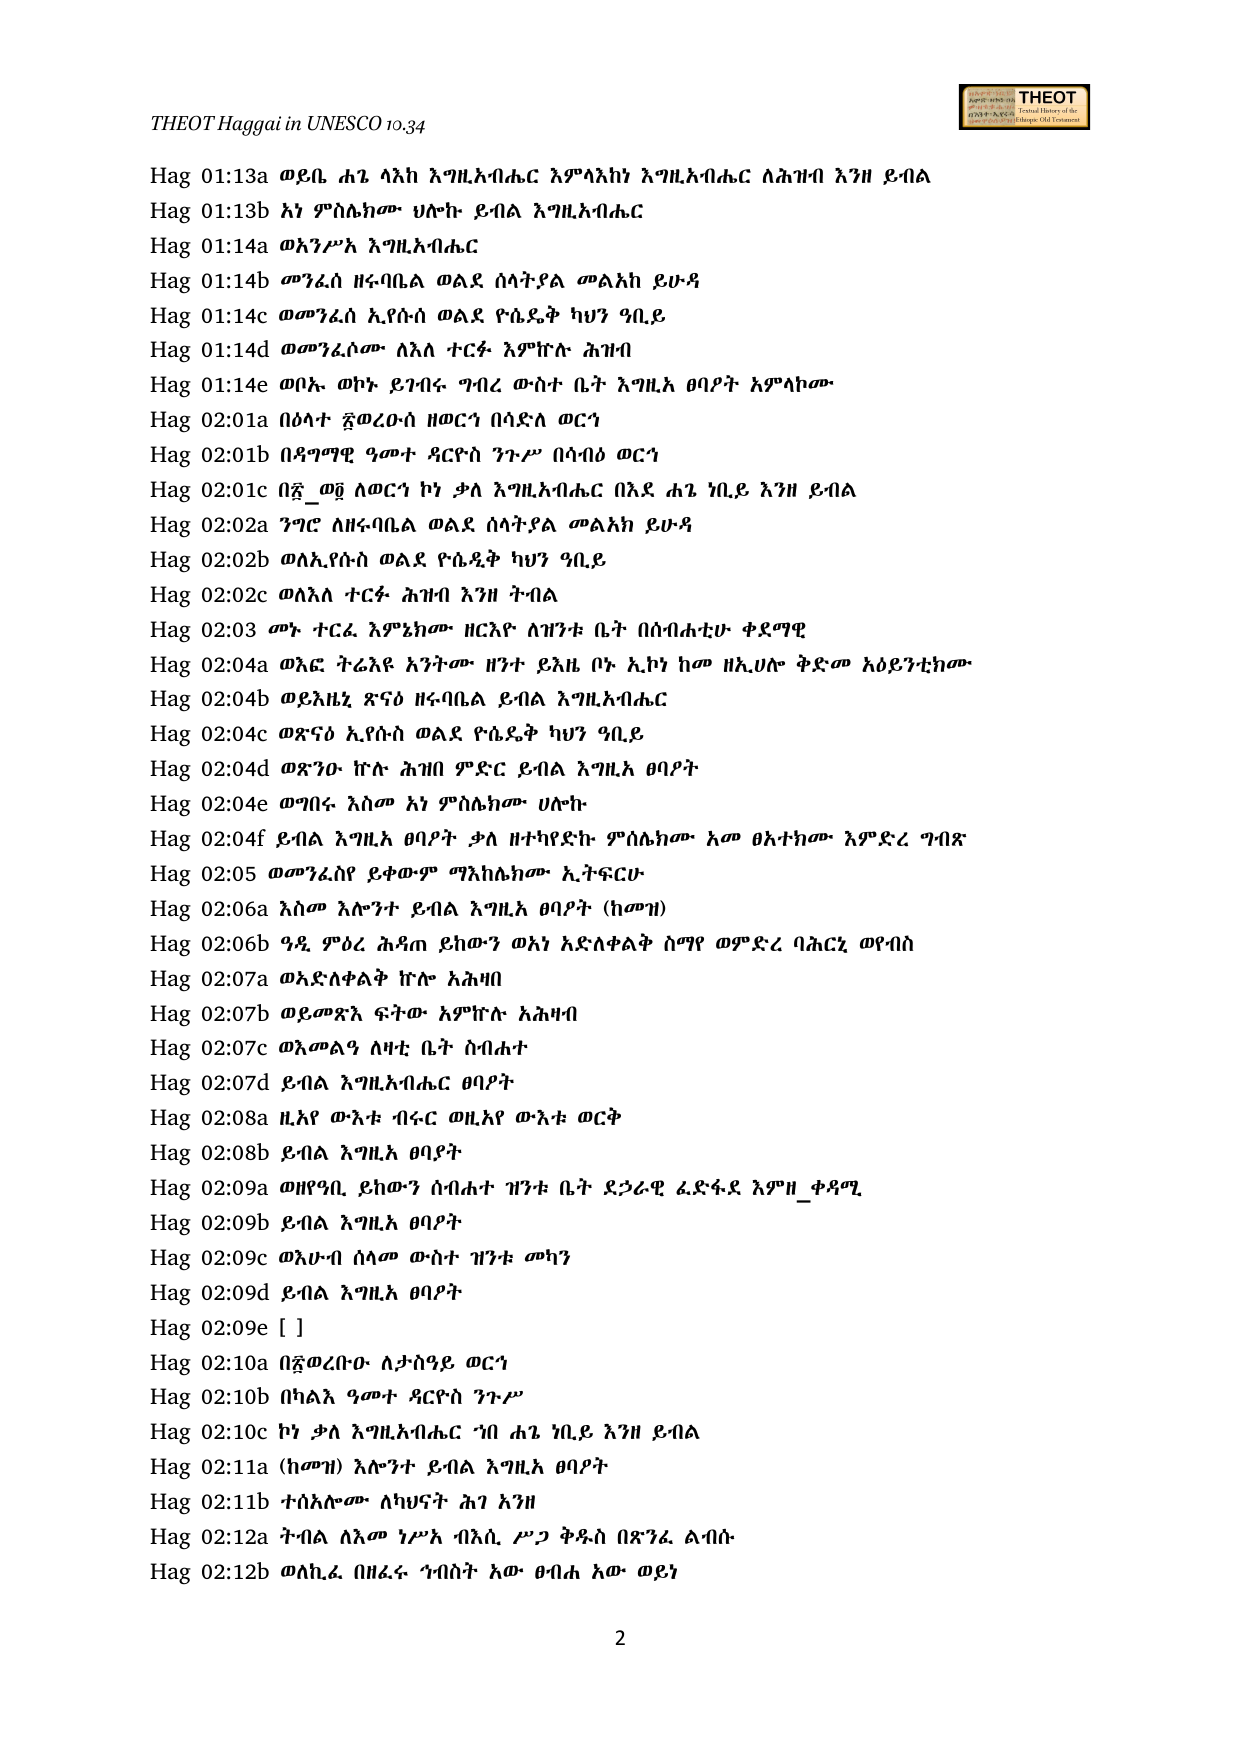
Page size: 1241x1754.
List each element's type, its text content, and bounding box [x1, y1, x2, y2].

text Hag 02:09b ይብል እግዚአ ፀባዖት [150, 1207, 1090, 1238]
text Hag 02:02b ወለኢየሱስ ወልደ ዮሴዲቅ ካህን ዓቢይ [150, 544, 1090, 575]
text Hag 02:07d ይብል እግዚአብሔር ፀባዖት [150, 1068, 1090, 1098]
text Hag 02:06b ዓዲ ምዕረ ሕዳጠ ይከውን ወአነ አድለቀልቅ ስማየ ወምድረ ባሕርኒ ወየብስ [150, 928, 1090, 959]
text Hag 02:05 ወመንፈስየ ይቀውም ማእከሌክሙ ኢትፍርሁ [150, 858, 1090, 889]
text Hag 02:07b ወይመጽእ ፍትው አምኵሉ አሕዛብ [150, 998, 1090, 1028]
text Hag 02:01a በዕላተ ፳ወረዑሰ ዘወርኅ በሳድለ ወርኅ [150, 405, 1090, 435]
text Hag 02:02c ወለእለ ተርፉ ሕዝብ እንዘ ትብል [150, 579, 1090, 610]
text Hag 02:11a (ከመዝ) እሎንተ ይብል እግዚአ ፀባዖት [150, 1452, 1090, 1482]
text Hag 02:04c ወጽናዕ ኢየሱስ ወልደ ዮሴዴቅ ካህን ዓቢይ [150, 719, 1090, 749]
text Hag 01:13a ወይቤ ሐጌ ላእከ እግዚአብሔር እምላእከነ እግዚአብሔር ለሕዝብ እንዘ ይብል [150, 161, 1090, 191]
text Hag 02:04a ወእፎ ትሬእዩ አንትሙ ዘንተ ይእዜ ቦኑ ኢኮነ ከመ ዘኢሀሎ ቅድመ አዕይንቲክሙ [150, 649, 1090, 679]
text Hag 02:09c ወእሁብ ሰላመ ውስተ ዝንቱ መካን [150, 1242, 1090, 1273]
text Hag 02:08a ዚአየ ውእቱ ብሩር ወዚአየ ውእቱ ወርቅ [150, 1103, 1090, 1133]
text Hag 02:02a ንግሮ ለዘሩባቤል ወልደ ሰላትያል መልአክ ይሁዳ [150, 509, 1090, 540]
text Hag 01:14c ወመንፈሰ ኢየሱሰ ወልደ ዮሴዴቅ ካህን ዓቢይ [150, 300, 1090, 331]
text Hag 02:12b ወለኪፈ በዘፈሩ ኅብስት አው ፀብሐ አው ወይነ [150, 1556, 1090, 1587]
text Hag 02:12a ትብል ለእመ ነሥአ ብእሲ ሥጋ ቅዱስ በጽንፈ ልብሱ [150, 1522, 1090, 1552]
text Hag 01:13b አነ ምስሌክሙ ህሎኩ ይብል እግዚአብሔር [150, 196, 1090, 226]
text Hag 01:14a ወአንሥአ እግዚአብሔር [150, 230, 1090, 261]
text Hag 01:14b መንፈሰ ዘሩባቤል ወልደ ሰላትያል መልአከ ይሁዳ [150, 265, 1090, 296]
text Hag 02:10a በ፳ወረቡዑ ለታስዓይ ወርኅ [150, 1347, 1090, 1377]
text Hag 02:04b ወይእዜኒ ጽናዕ ዘሩባቤል ይብል እግዚአብሔር [150, 684, 1090, 714]
text Hag 02:10b በካልእ ዓመተ ዳርዮስ ንጉሥ [150, 1382, 1090, 1412]
text Hag 02:08b ይብል እግዚአ ፀባያት [150, 1138, 1090, 1168]
text Hag 02:01c በ፳_ወ፬ ለወርኅ ኮነ ቃለ እግዚአብሔር በእደ ሐጌ ነቢይ እንዘ ይብል [150, 475, 1090, 505]
text Hag 02:11b ተሰአሎሙ ለካህናት ሕገ አንዘ [150, 1487, 1090, 1517]
text Hag 02:06a እስመ እሎንተ ይብል እግዚአ ፀባዖት (ከመዝ) [150, 893, 1090, 924]
text Hag 01:14d ወመንፈሶሙ ለእለ ተርፉ እምኵሉ ሕዝብ [150, 335, 1090, 366]
text Hag 02:09a ወዘየዓቢ ይከውን ሰብሐተ ዝንቱ ቤት ደኃራዊ ፈድፋደ እምዘ_ቀዳሚ [150, 1173, 1090, 1203]
picture [958, 84, 1091, 130]
text Hag 02:04d ወጽንዑ ኵሉ ሕዝበ ምድር ይብል እግዚአ ፀባዖት [150, 754, 1090, 784]
text Hag 02:04f ይብል እግዚአ ፀባዖት ቃለ ዘተካየድኩ ምሰሌክሙ አመ ፀአተክሙ እምድረ ግብጽ [150, 824, 1090, 854]
text Hag 02:09e [ ] [150, 1312, 1090, 1343]
text Hag 02:10c ኮነ ቃለ እግዚአብሔር ኀበ ሐጌ ነቢይ እንዘ ይብል [150, 1417, 1090, 1447]
text Hag 02:04e ወግበሩ እስመ አነ ምስሌክሙ ሀሎኩ [150, 789, 1090, 819]
text Hag 02:07c ወእመልዓ ለዛቲ ቤት ስብሐተ [150, 1033, 1090, 1063]
text Hag 02:03 መኑ ተርፈ እምኔክሙ ዘርእዮ ለዝንቱ ቤት በሰብሐቲሁ ቀደማዊ [150, 614, 1090, 645]
text Hag 01:14e ወቦኡ ወኮኑ ይገብሩ ግብረ ውስተ ቤት እግዚአ ፀባዖት አምላኮሙ [150, 370, 1090, 400]
text Hag 02:07a ወኣድለቀልቅ ኵሎ አሕዛበ [150, 963, 1090, 994]
text Hag 02:09d ይብል እግዚአ ፀባዖት [150, 1277, 1090, 1308]
text Hag 02:01b በዳግማዊ ዓመተ ዳርዮስ ንጉሥ በሳብዕ ወርኅ [150, 440, 1090, 470]
